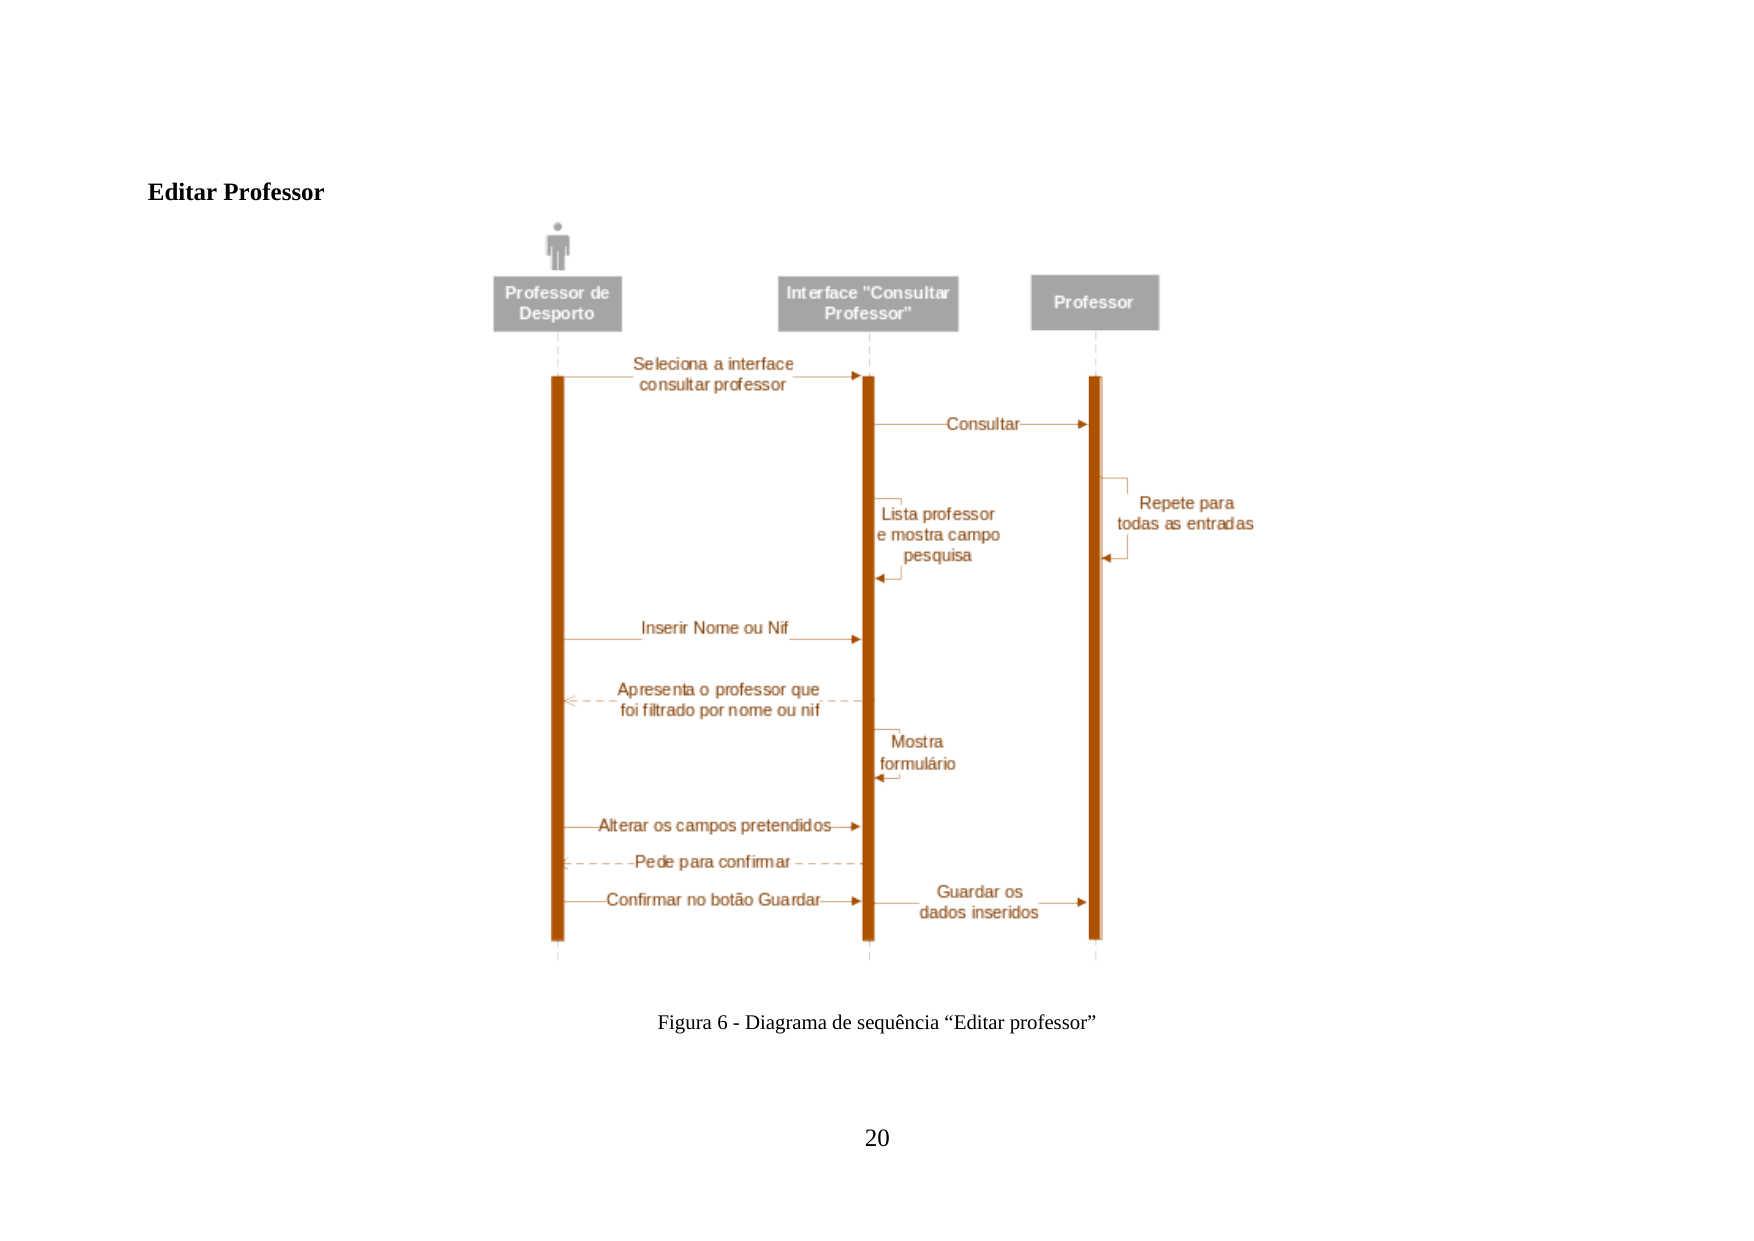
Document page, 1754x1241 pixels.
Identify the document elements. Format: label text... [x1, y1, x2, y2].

text Figura 6 - Diagrama de sequência “Editar professor” [148, 1010, 1606, 1034]
text Editar Professor [148, 177, 1606, 206]
